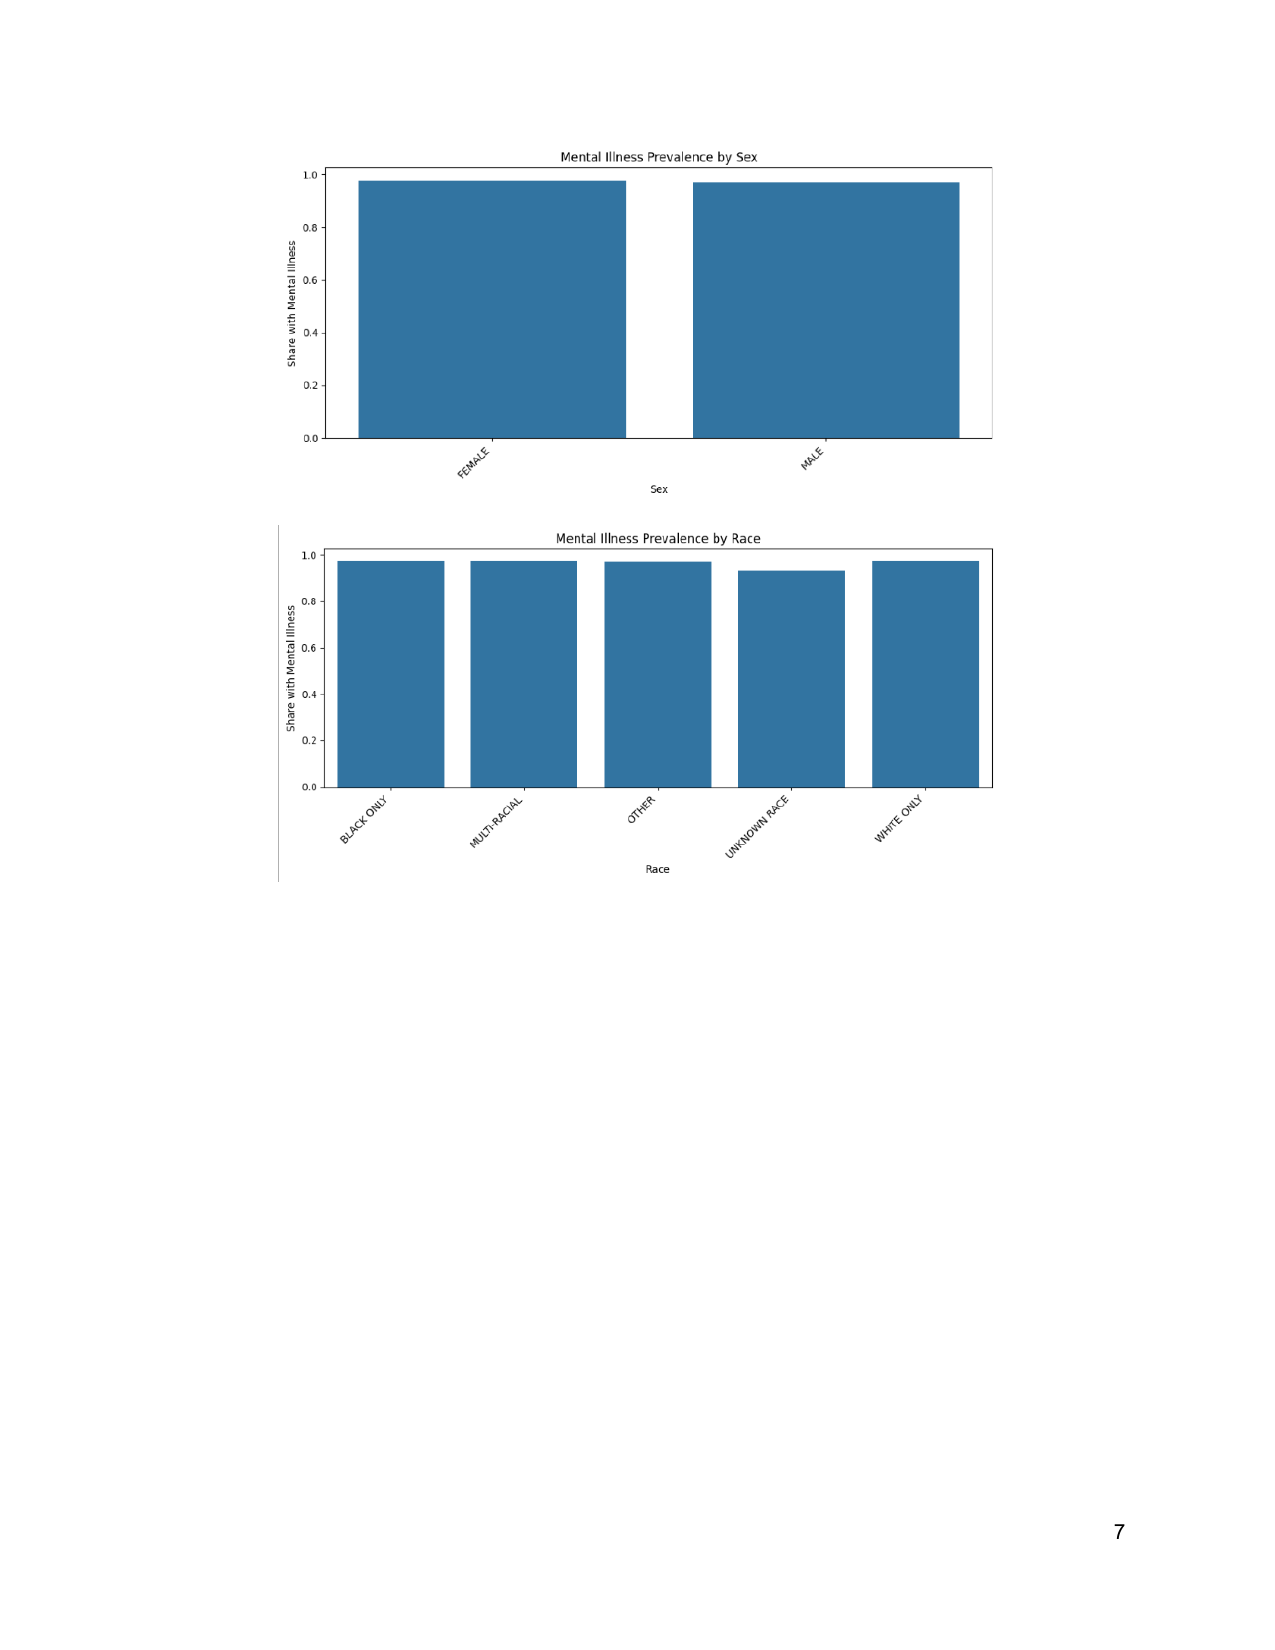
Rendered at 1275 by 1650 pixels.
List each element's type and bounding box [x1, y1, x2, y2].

picture [278, 525, 997, 882]
picture [282, 150, 993, 500]
